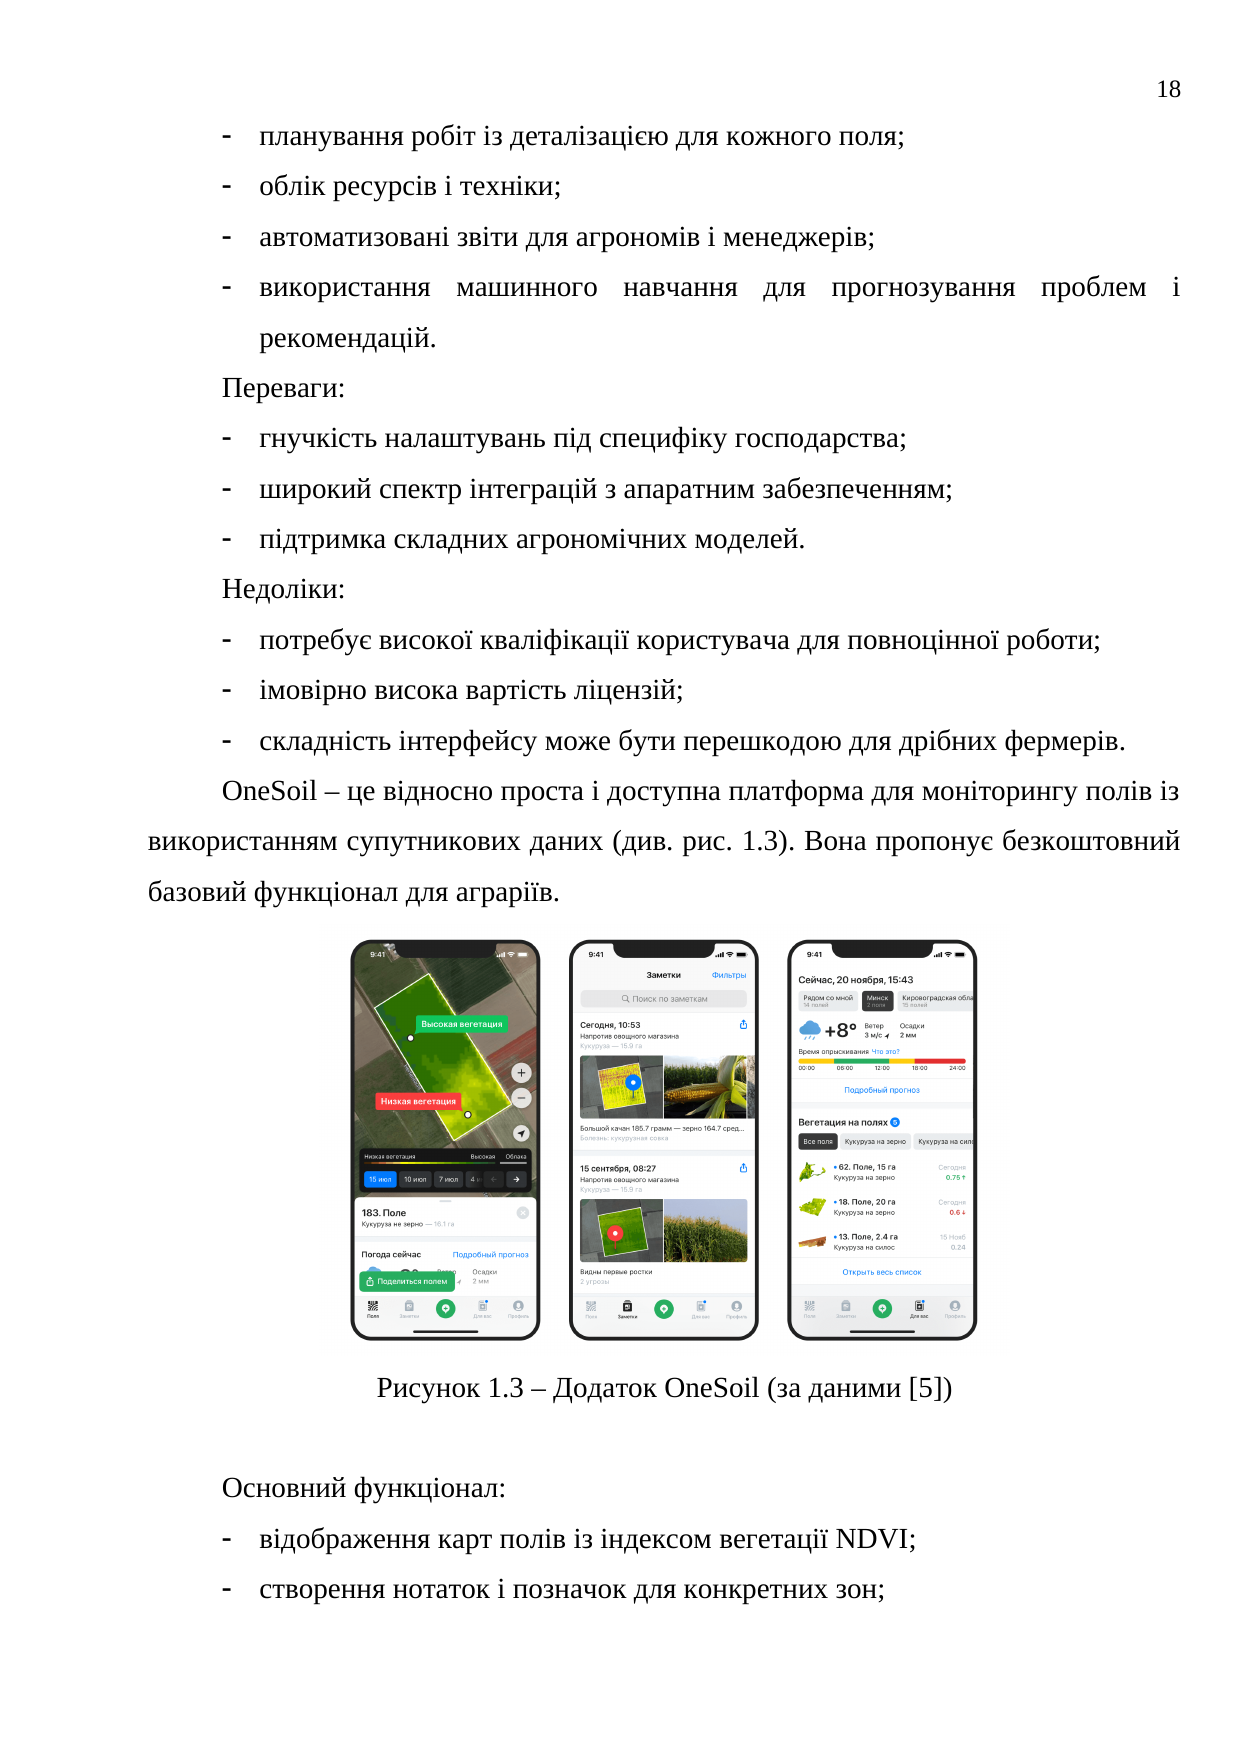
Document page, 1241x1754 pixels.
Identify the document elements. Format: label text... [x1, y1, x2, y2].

text OneSoil – це відносно проста і доступна платформа для моніторингу полів із використанням супутникових даних (див. рис. 1.3). Вона пропонує безкоштовний базовий функціонал для аграріїв. [148, 773, 1181, 907]
text Основний функціонал: [148, 1471, 1181, 1504]
text Рисунок 1.3 – Додаток OneSoil (за даними [5]) [148, 1370, 1181, 1403]
list складність інтерфейсу може бути перешкодою для дрібних фермерів. [222, 723, 1181, 756]
picture [318, 924, 1010, 1356]
list облік ресурсів і техніки; [222, 168, 1181, 202]
list планування робіт із деталізацією для кожного поля; [222, 118, 1181, 152]
text Недоліки: [148, 572, 1181, 605]
list створення нотаток і позначок для конкретних зон; [222, 1571, 1181, 1605]
text Переваги: [148, 370, 1181, 404]
list гнучкість налаштувань під специфіку господарства; [222, 420, 1181, 454]
list підтримка складних агрономічних моделей. [222, 521, 1181, 555]
list широкий спектр інтеграцій з апаратним забезпеченням; [222, 471, 1181, 504]
list відображення карт полів із індексом вегетації NDVI; [222, 1521, 1181, 1554]
list потребує високої кваліфікації користувача для повноцінної роботи; [222, 622, 1181, 656]
list імовірно висока вартість ліцензій; [222, 672, 1181, 706]
list автоматизовані звіти для агрономів і менеджерів; [222, 219, 1181, 253]
list використання машинного навчання для прогнозування проблем і рекомендацій. [222, 269, 1181, 353]
